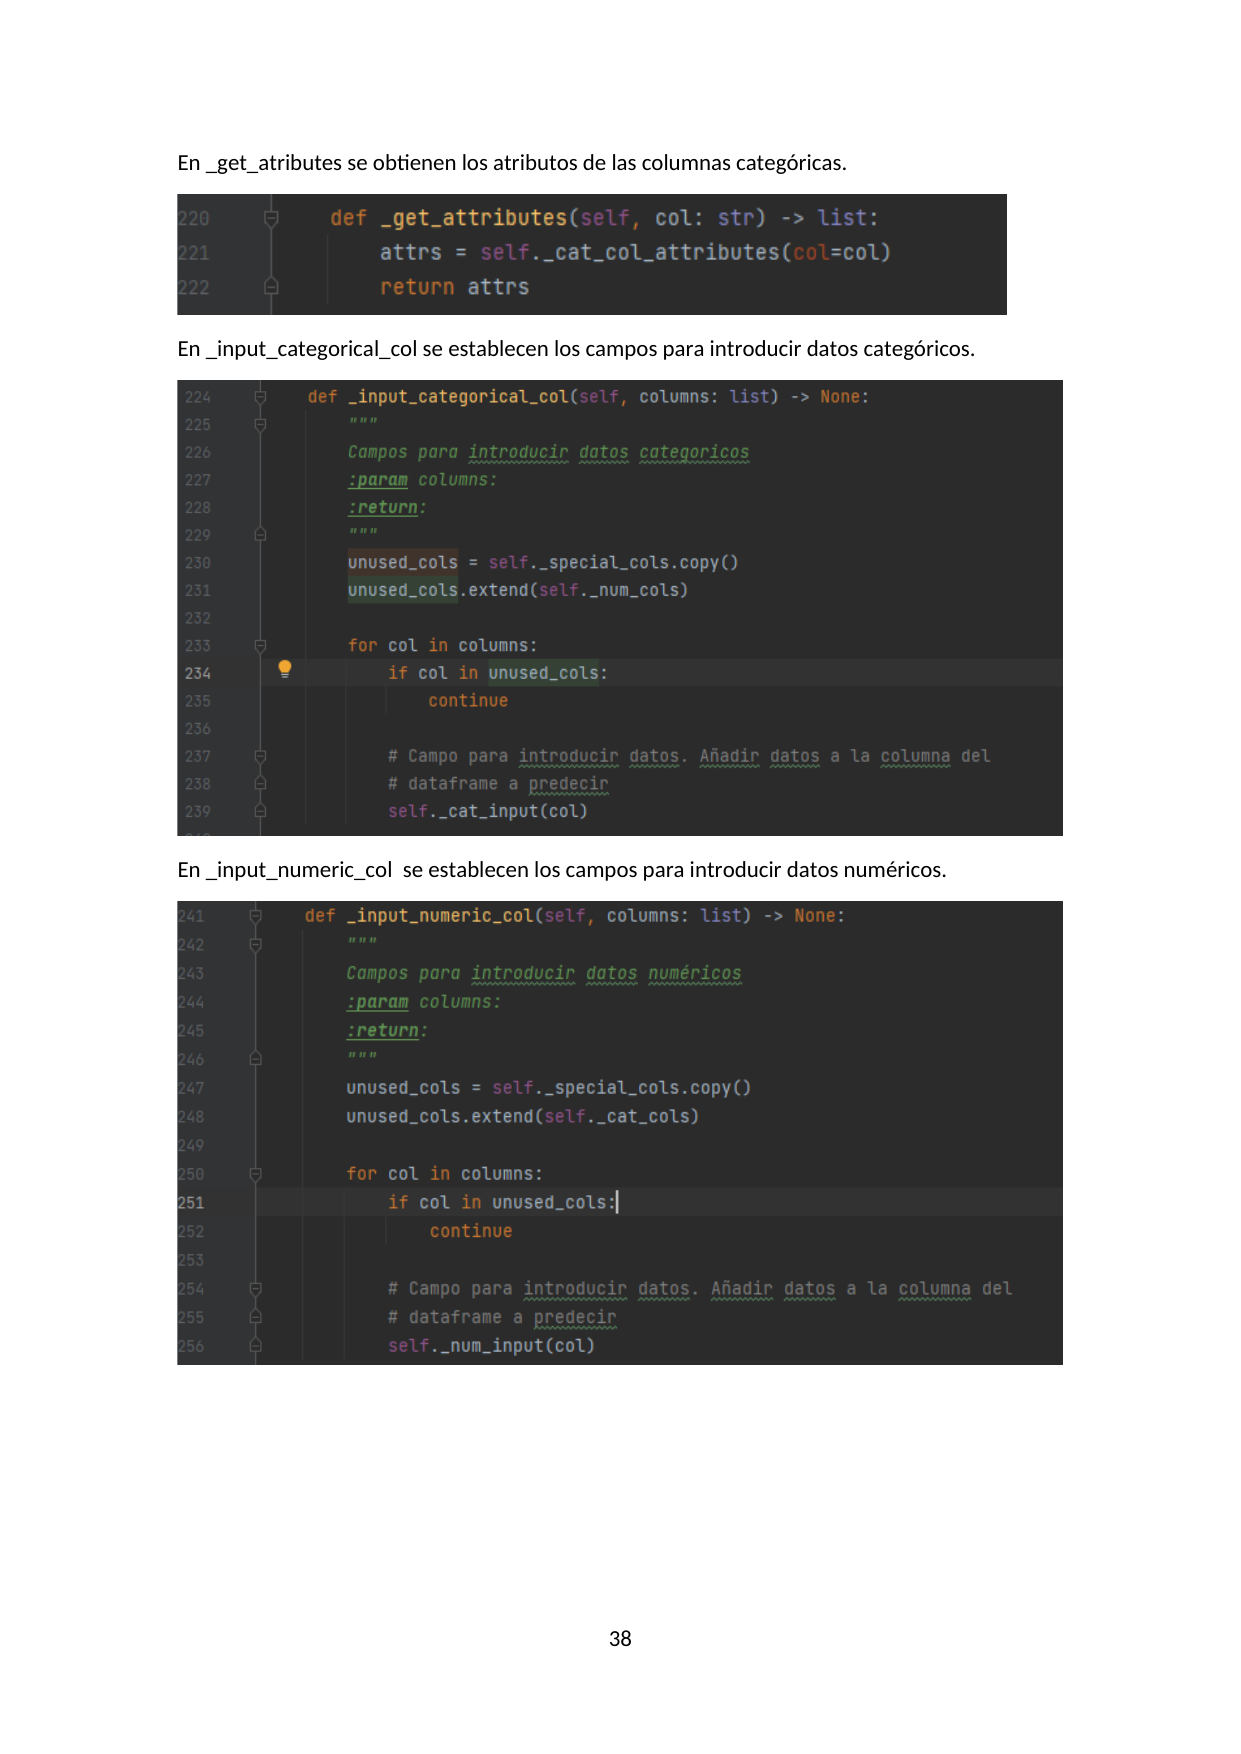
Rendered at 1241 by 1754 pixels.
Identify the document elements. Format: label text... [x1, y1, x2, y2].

text En _input_numeric_col se establecen los campos para introducir datos numéricos. [177, 855, 1063, 883]
text En _input_categorical_col se establecen los campos para introducir datos categóricos. [177, 334, 1063, 362]
picture [177, 380, 1063, 836]
picture [177, 901, 1063, 1365]
text En _get_atributes se obtienen los atributos de las columnas categóricas. [177, 148, 1063, 176]
picture [177, 194, 1007, 315]
